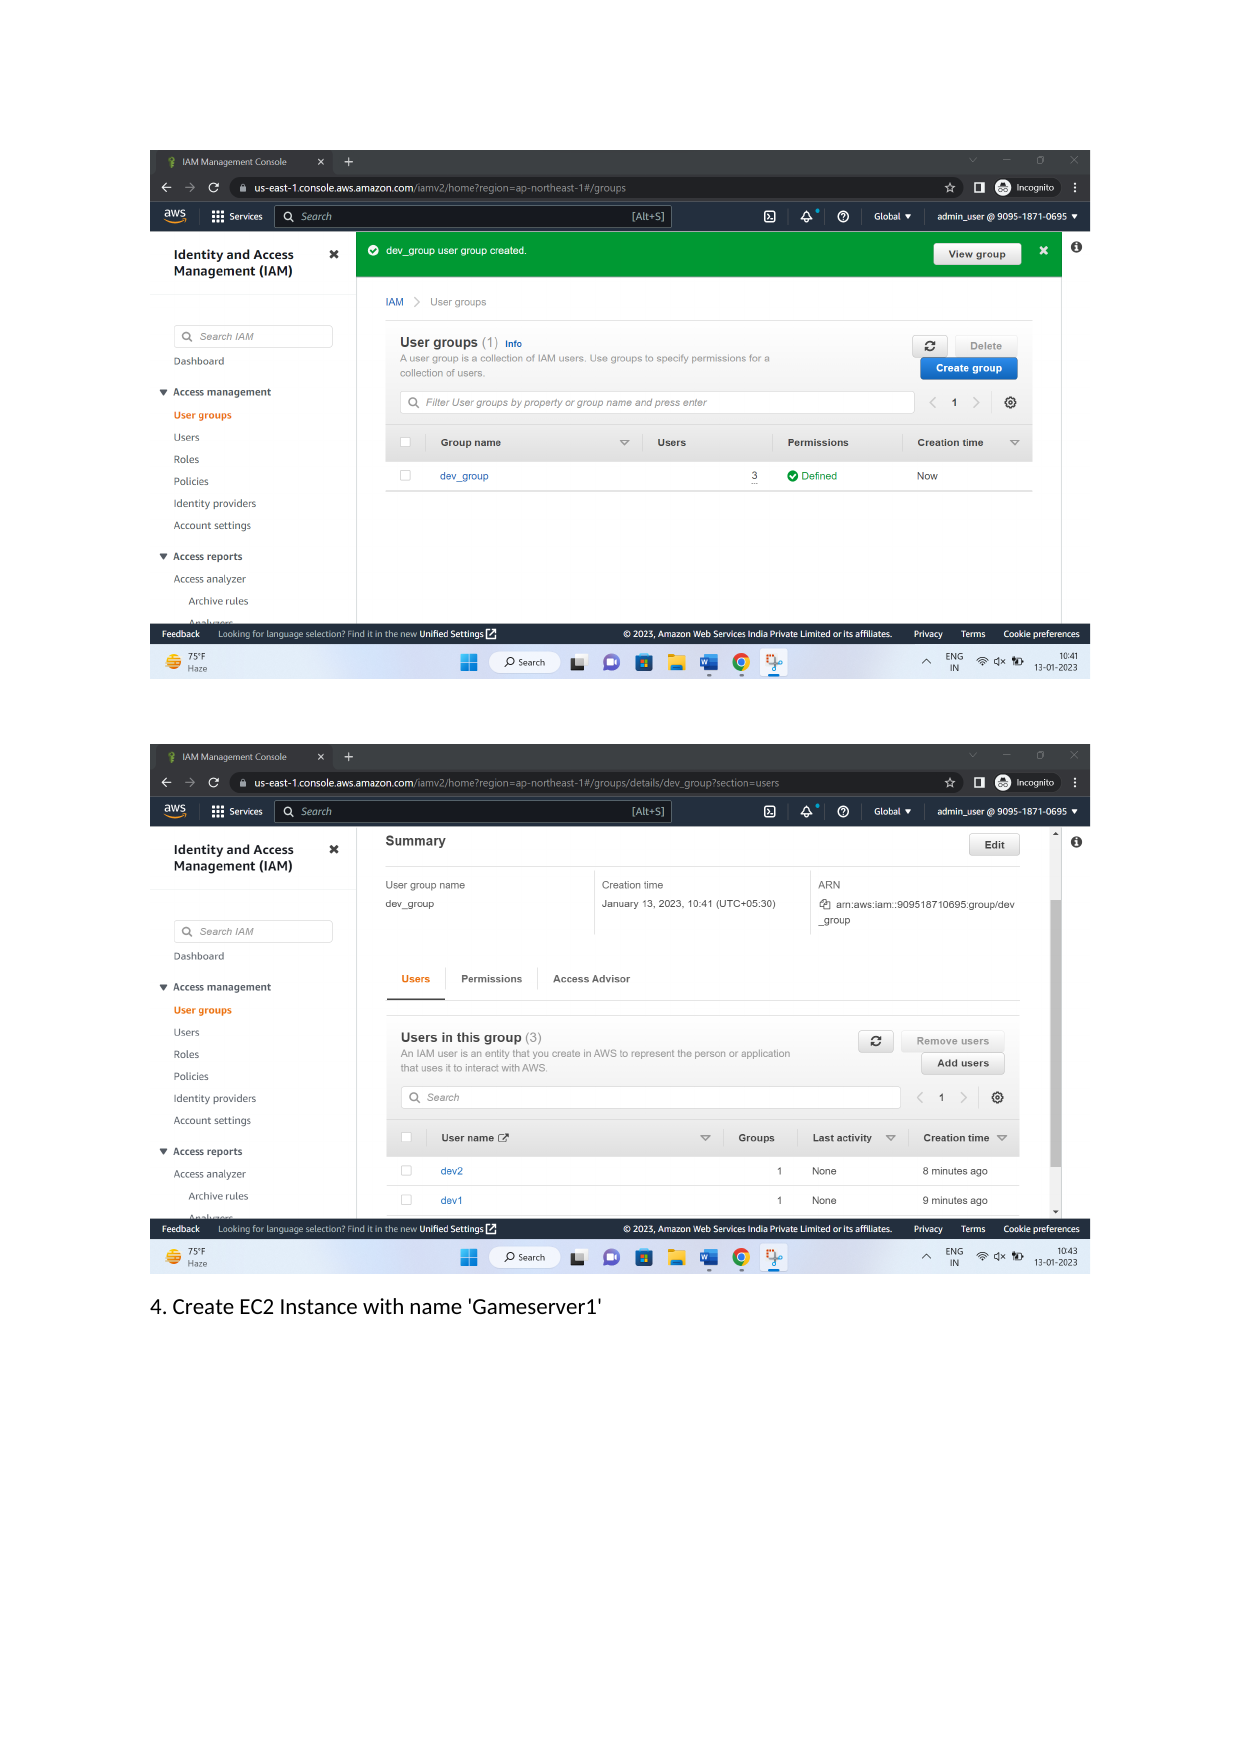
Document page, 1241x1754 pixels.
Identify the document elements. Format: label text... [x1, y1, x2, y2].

text 4. Create EC2 Instance with name 'Gameserver1' [150, 1292, 1090, 1320]
picture [150, 150, 1091, 679]
picture [150, 744, 1091, 1274]
